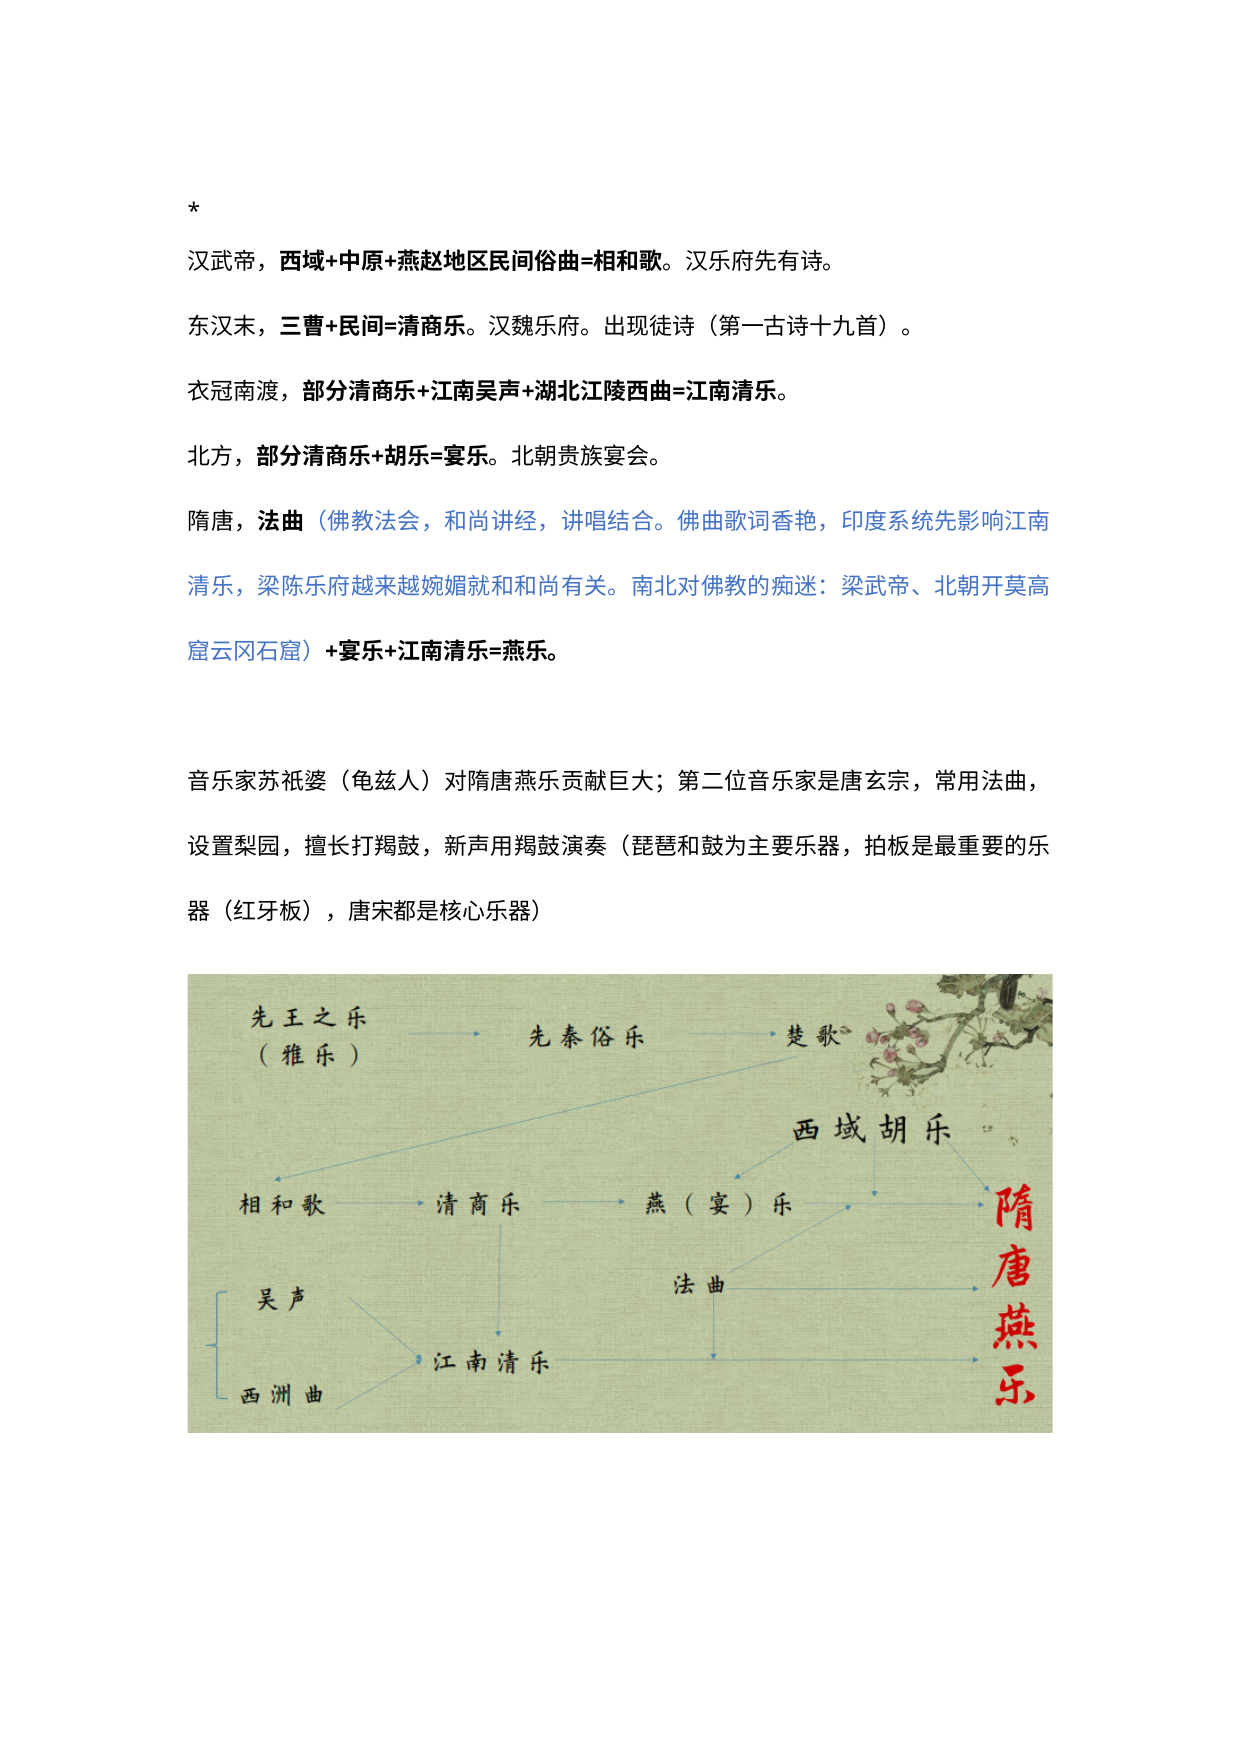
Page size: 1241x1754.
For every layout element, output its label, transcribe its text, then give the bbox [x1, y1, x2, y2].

text 衣冠南渡，部分清商乐+江南吴声+湖北江陵西曲=江南清乐。 [187, 357, 1053, 422]
text 音乐家苏祇婆（龟兹人）对隋唐燕乐贡献巨大；第二位音乐家是唐玄宗，常用法曲，设置梨园，擅长打羯鼓，新声用羯鼓演奏（琵琶和鼓为主要乐器，拍板是最重要的乐器（红牙板），唐宋都是核心乐器） [187, 747, 1053, 942]
text 东汉末，三曹+民间=清商乐。汉魏乐府。出现徒诗（第一古诗十九首）。 [187, 292, 1053, 357]
text * [187, 194, 1053, 227]
text 汉武帝，西域+中原+燕赵地区民间俗曲=相和歌。汉乐府先有诗。 [187, 227, 1053, 292]
picture [187, 974, 1053, 1433]
text 隋唐，法曲（佛教法会，和尚讲经，讲唱结合。佛曲歌词香艳，印度系统先影响江南清乐，梁陈乐府越来越婉媚就和和尚有关。南北对佛教的痴迷：梁武帝、北朝开莫高窟云冈石窟）+宴乐+江南清乐=燕乐。 [187, 487, 1053, 682]
text 北方，部分清商乐+胡乐=宴乐。北朝贵族宴会。 [187, 422, 1053, 487]
